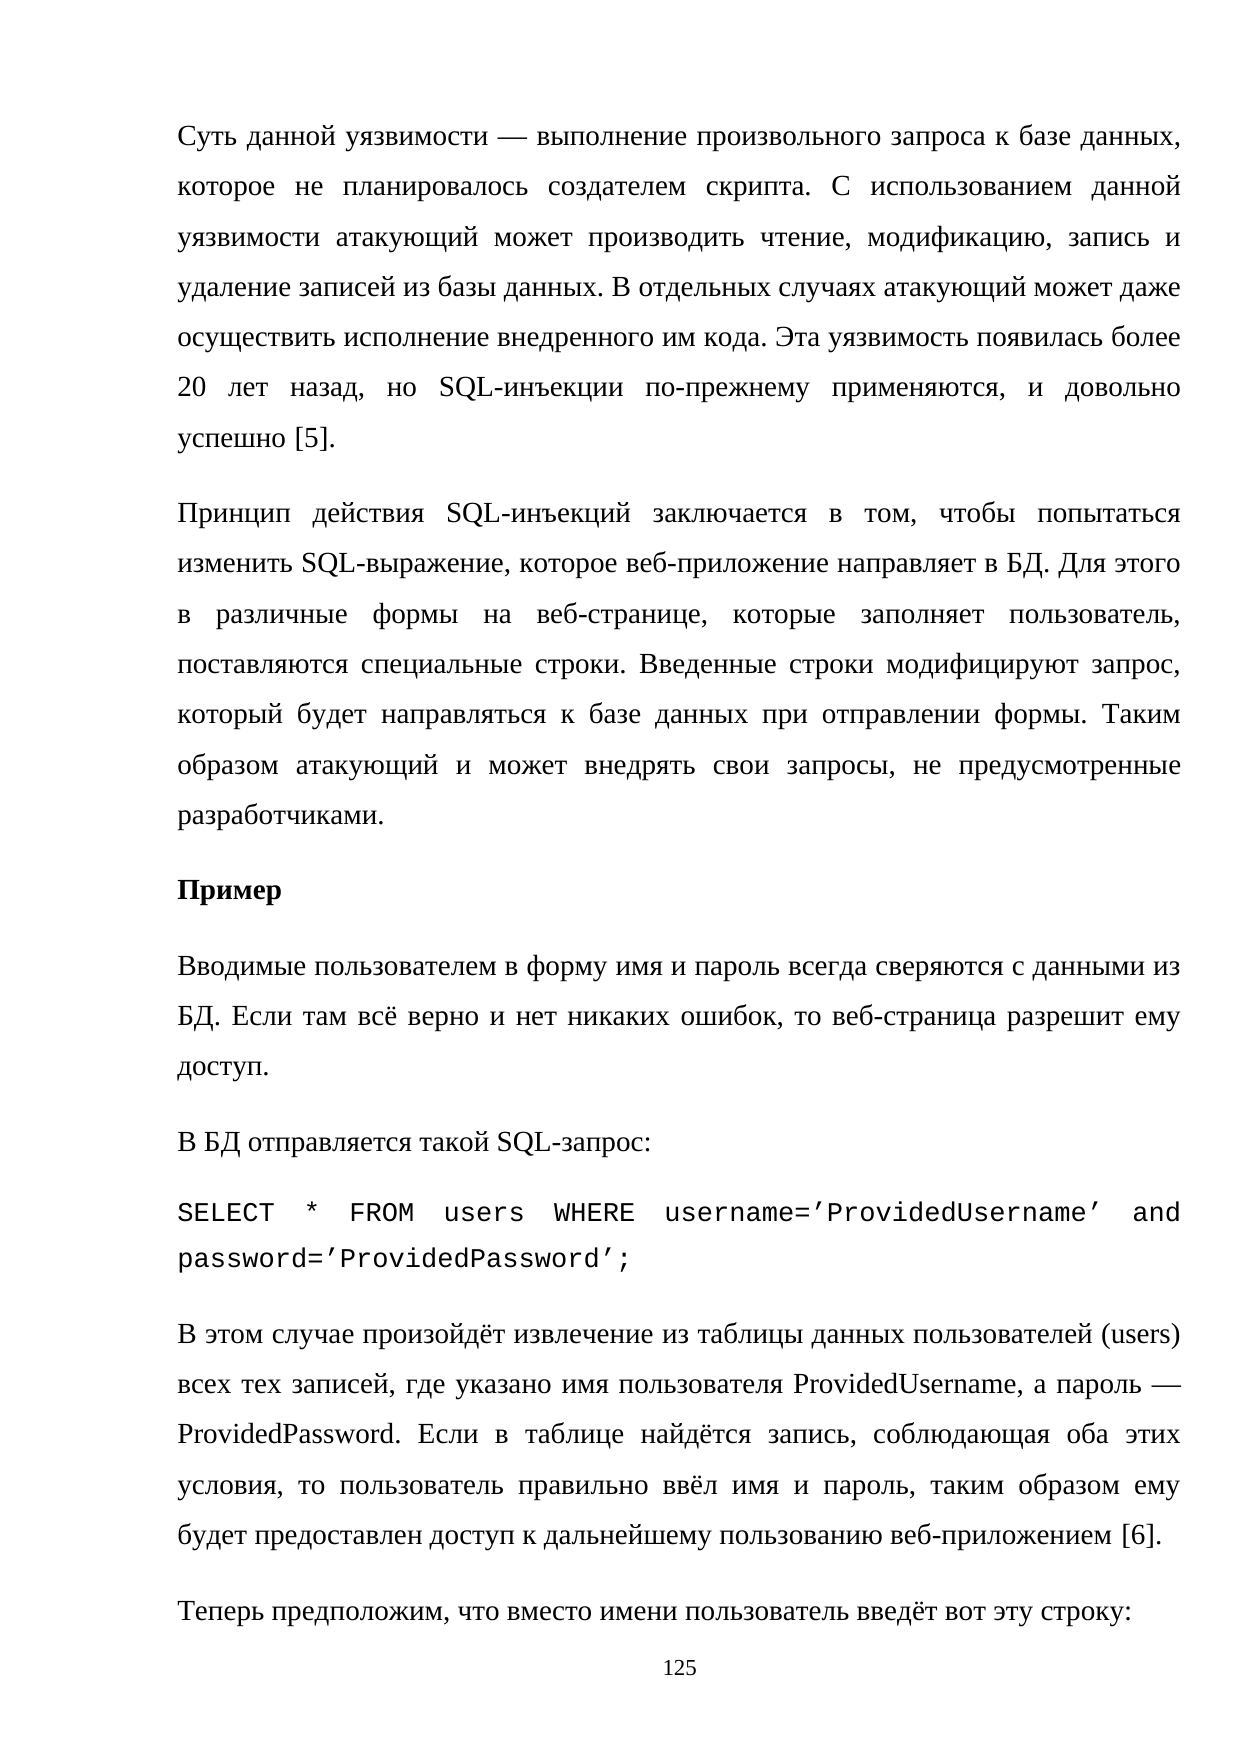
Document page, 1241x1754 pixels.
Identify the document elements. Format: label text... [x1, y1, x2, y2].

text Пример [177, 872, 1182, 906]
text SELECT * FROM users WHERE username=’ProvidedUsername’ and password=’ProvidedPassword’; [177, 1230, 1182, 1276]
text В этом случае произойдёт извлечение из таблицы данных пользователей (users) всех тех записей, где указано имя пользователя ProvidedUsername, а пароль — ProvidedPassword. Если в таблице найдётся запись, соблюдающая оба этих условия, то пользователь правильно ввёл имя и пароль, таким образом ему будет предоставлен доступ к дальнейшему пользованию веб-приложением [6]. [177, 1316, 1182, 1551]
text Суть данной уязвимости — выполнение произвольного запроса к базе данных, которое не планировалось создателем скрипта. С использованием данной уязвимости атакующий может производить чтение, модификацию, запись и удаление записей из базы данных. В отдельных случаях атакующий может даже осуществить исполнение внедренного им кода. Эта уязвимость появилась более 20 лет назад, но SQL-инъекции по-прежнему применяются, и довольно успешно [5]. [177, 118, 1182, 453]
text В БД отправляется такой SQL-запрос: [177, 1124, 1182, 1157]
text Вводимые пользователем в форму имя и пароль всегда сверяются с данными из БД. Если там всё верно и нет никаких ошибок, то веб-страница разрешит ему доступ. [177, 948, 1182, 1082]
text Теперь предположим, что вместо имени пользователь введёт вот эту строку: [177, 1593, 1182, 1626]
text Принцип действия SQL-инъекций заключается в том, чтобы попытаться изменить SQL-выражение, которое веб-приложение направляет в БД. Для этого в различные формы на веб-странице, которые заполняет пользователь, поставляются специальные строки. Введенные строки модифицируют запрос, который будет направляться к базе данных при отправлении формы. Таким образом атакующий и может внедрять свои запросы, не предусмотренные разработчиками. [177, 495, 1182, 831]
